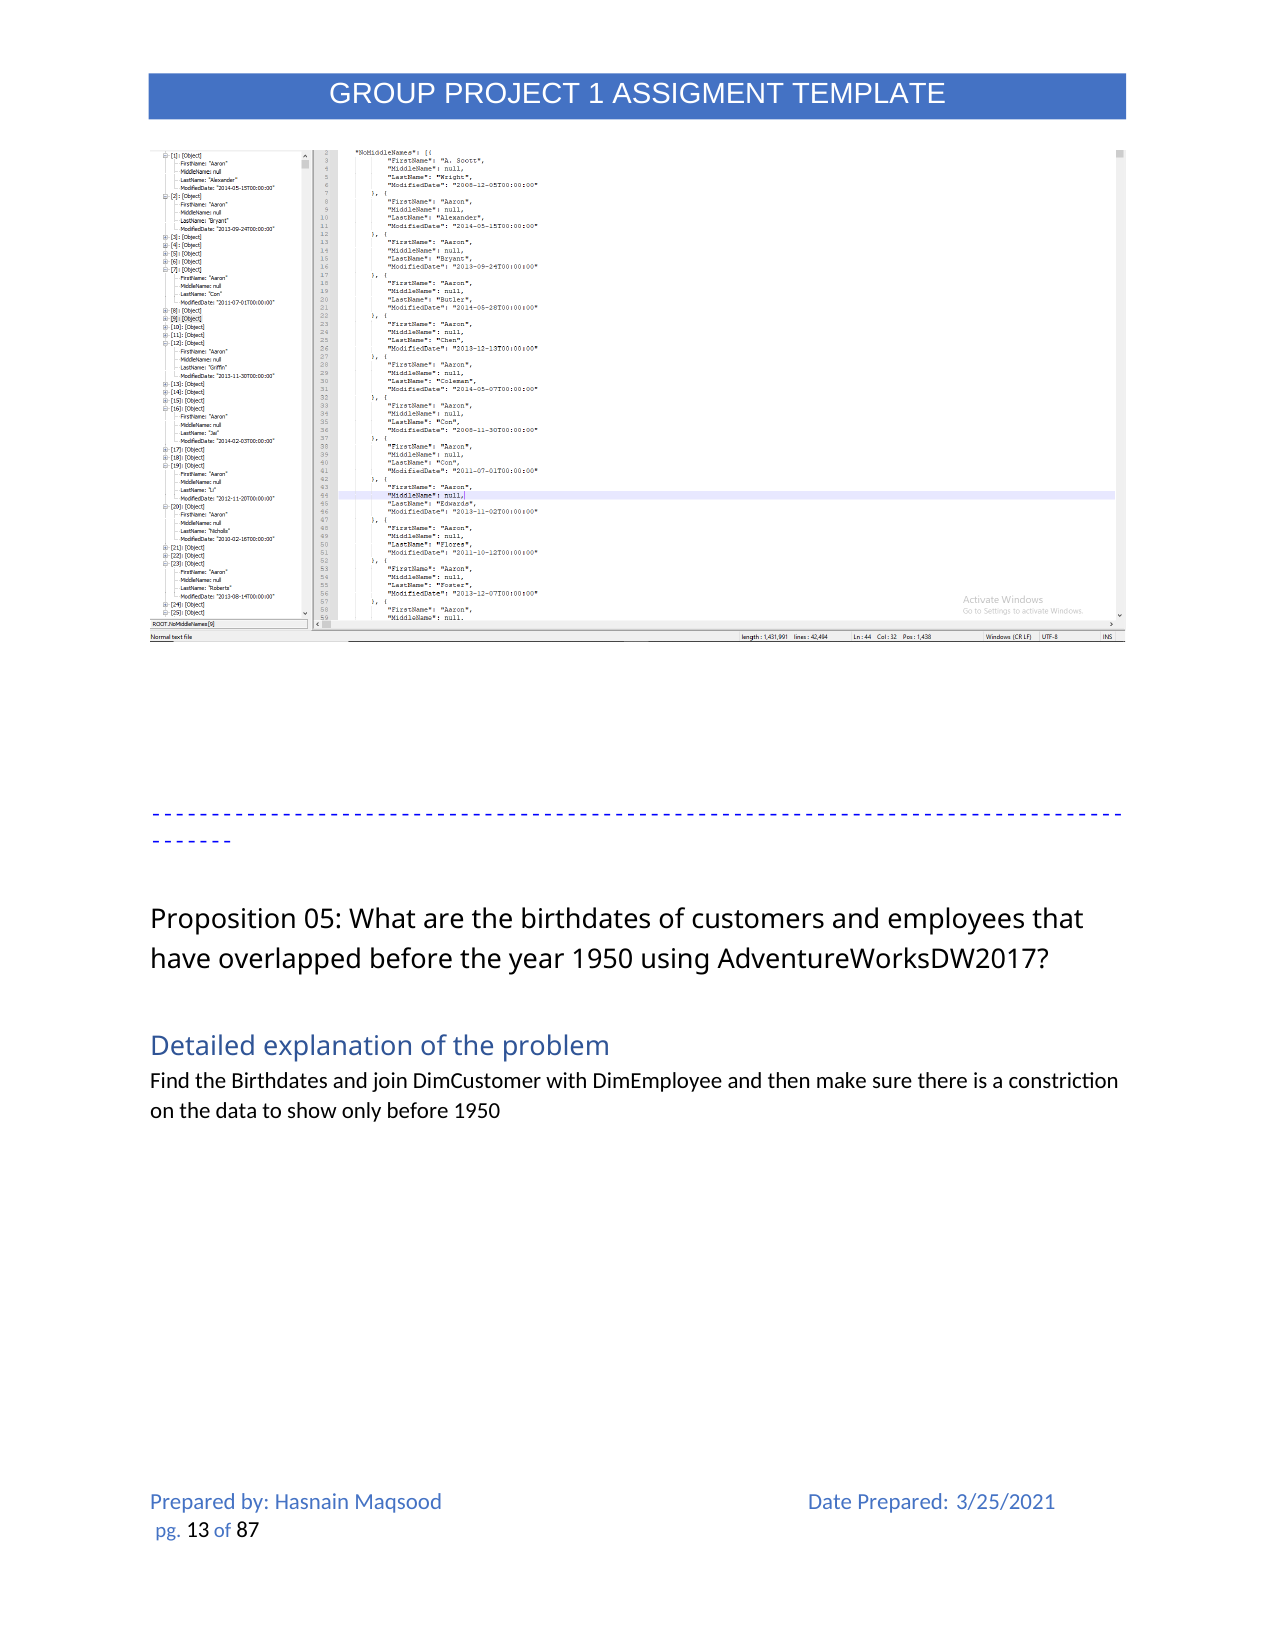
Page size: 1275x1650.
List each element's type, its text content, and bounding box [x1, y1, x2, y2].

text Find the Birthdates and join DimCustomer with DimEmployee and then make sure there is a constriction on the data to show only before 1950 [150, 1066, 1125, 1124]
subtitle Detailed explanation of the problem [150, 1026, 1125, 1063]
subtitle Proposition 05: What are the birthdates of customers and employees that have overlapped before the year 1950 using AdventureWorksDW2017? [150, 900, 1125, 976]
text ----------------------------------------------------------------------------------------- [150, 799, 1125, 853]
picture [150, 150, 1125, 642]
